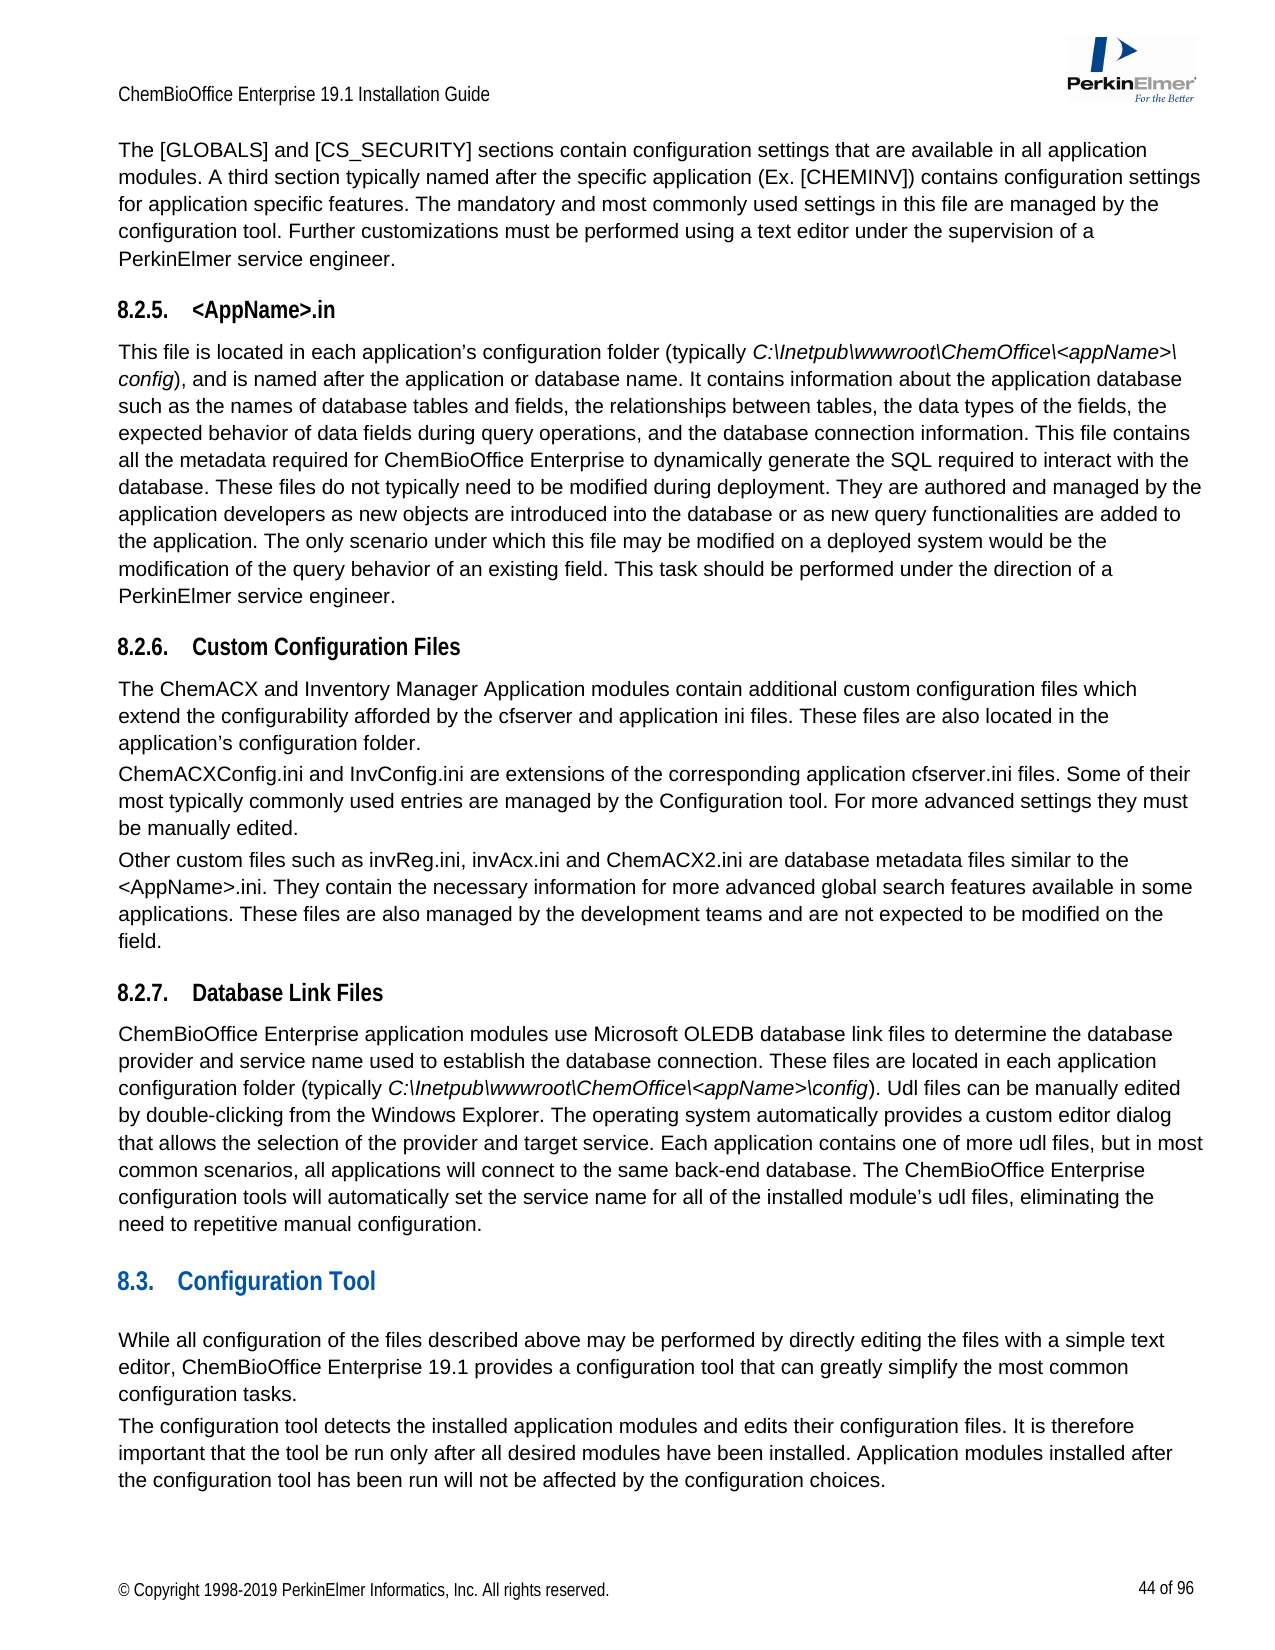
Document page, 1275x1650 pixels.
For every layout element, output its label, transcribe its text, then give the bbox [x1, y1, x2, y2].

text The ChemACX and Inventory Manager Application modules contain additional custom configuration files which extend the configurability afforded by the cfserver and application ini files. These files are also located in the application’s configuration folder. [118, 673, 1204, 755]
subtitle <AppName>.in [117, 295, 1204, 324]
text This file is located in each application’s configuration folder (typically C:\Inetpub\wwwroot\ChemOffice\<appName>\config), and is named after the application or database name. It contains information about the application database such as the names of database tables and fields, the relationships between tables, the data types of the fields, the expected behavior of data fields during query operations, and the database connection information. This file contains all the metadata required for ChemBioOffice Enterprise to dynamically generate the SQL required to interact with the database. These files do not typically need to be modified during deployment. They are authored and managed by the application developers as new objects are introduced into the database or as new query functionalities are added to the application. The only scenario under which this file may be modified on a deployed system would be the modification of the query behavior of an existing field. This task should be performed under the direction of a PerkinElmer service engineer. [118, 337, 1204, 607]
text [118, 135, 1204, 270]
subtitle Custom Configuration Files [117, 632, 1204, 661]
text ChemBioOffice Enterprise application modules use Microsoft OLEDB database link files to determine the database provider and service name used to establish the database connection. These files are located in each application configuration folder (typically C:\Inetpub\wwwroot\ChemOffice\<appName>\config). Udl files can be manually edited by double-clicking from the Windows Explorer. The operating system automatically provides a custom editor dialog that allows the selection of the provider and target service. Each application contains one of more udl files, but in most common scenarios, all applications will connect to the same back-end database. The ChemBioOffice Enterprise configuration tools will automatically set the service name for all of the installed module’s udl files, eliminating the need to repetitive manual configuration. [118, 1019, 1204, 1236]
text Other custom files such as invReg.ini, invAcx.ini and ChemACX2.ini are database metadata files similar to the <AppName>.ini. They contain the necessary information for more advanced global search features available in some applications. These files are also managed by the development teams and are not expected to be modified on the field. [118, 844, 1204, 953]
text The configuration tool detects the installed application modules and edits their configuration files. It is therefore important that the tool be run only after all desired modules have been installed. Application modules installed after the configuration tool has been run will not be affected by the configuration choices. [118, 1410, 1204, 1492]
text While all configuration of the files described above may be performed by directly editing the files with a simple text editor, ChemBioOffice Enterprise 19.1 provides a configuration tool that can greatly simplify the most common configuration tasks. [118, 1325, 1204, 1406]
subtitle Configuration Tool [117, 1265, 1204, 1296]
text ChemACXConfig.ini and InvConfig.ini are extensions of the corresponding application cfserver.ini files. Some of their most typically commonly used entries are managed by the Configuration tool. For more advanced settings they must be manually edited. [118, 759, 1204, 840]
picture [1067, 37, 1197, 102]
subtitle Database Link Files [117, 978, 1204, 1006]
